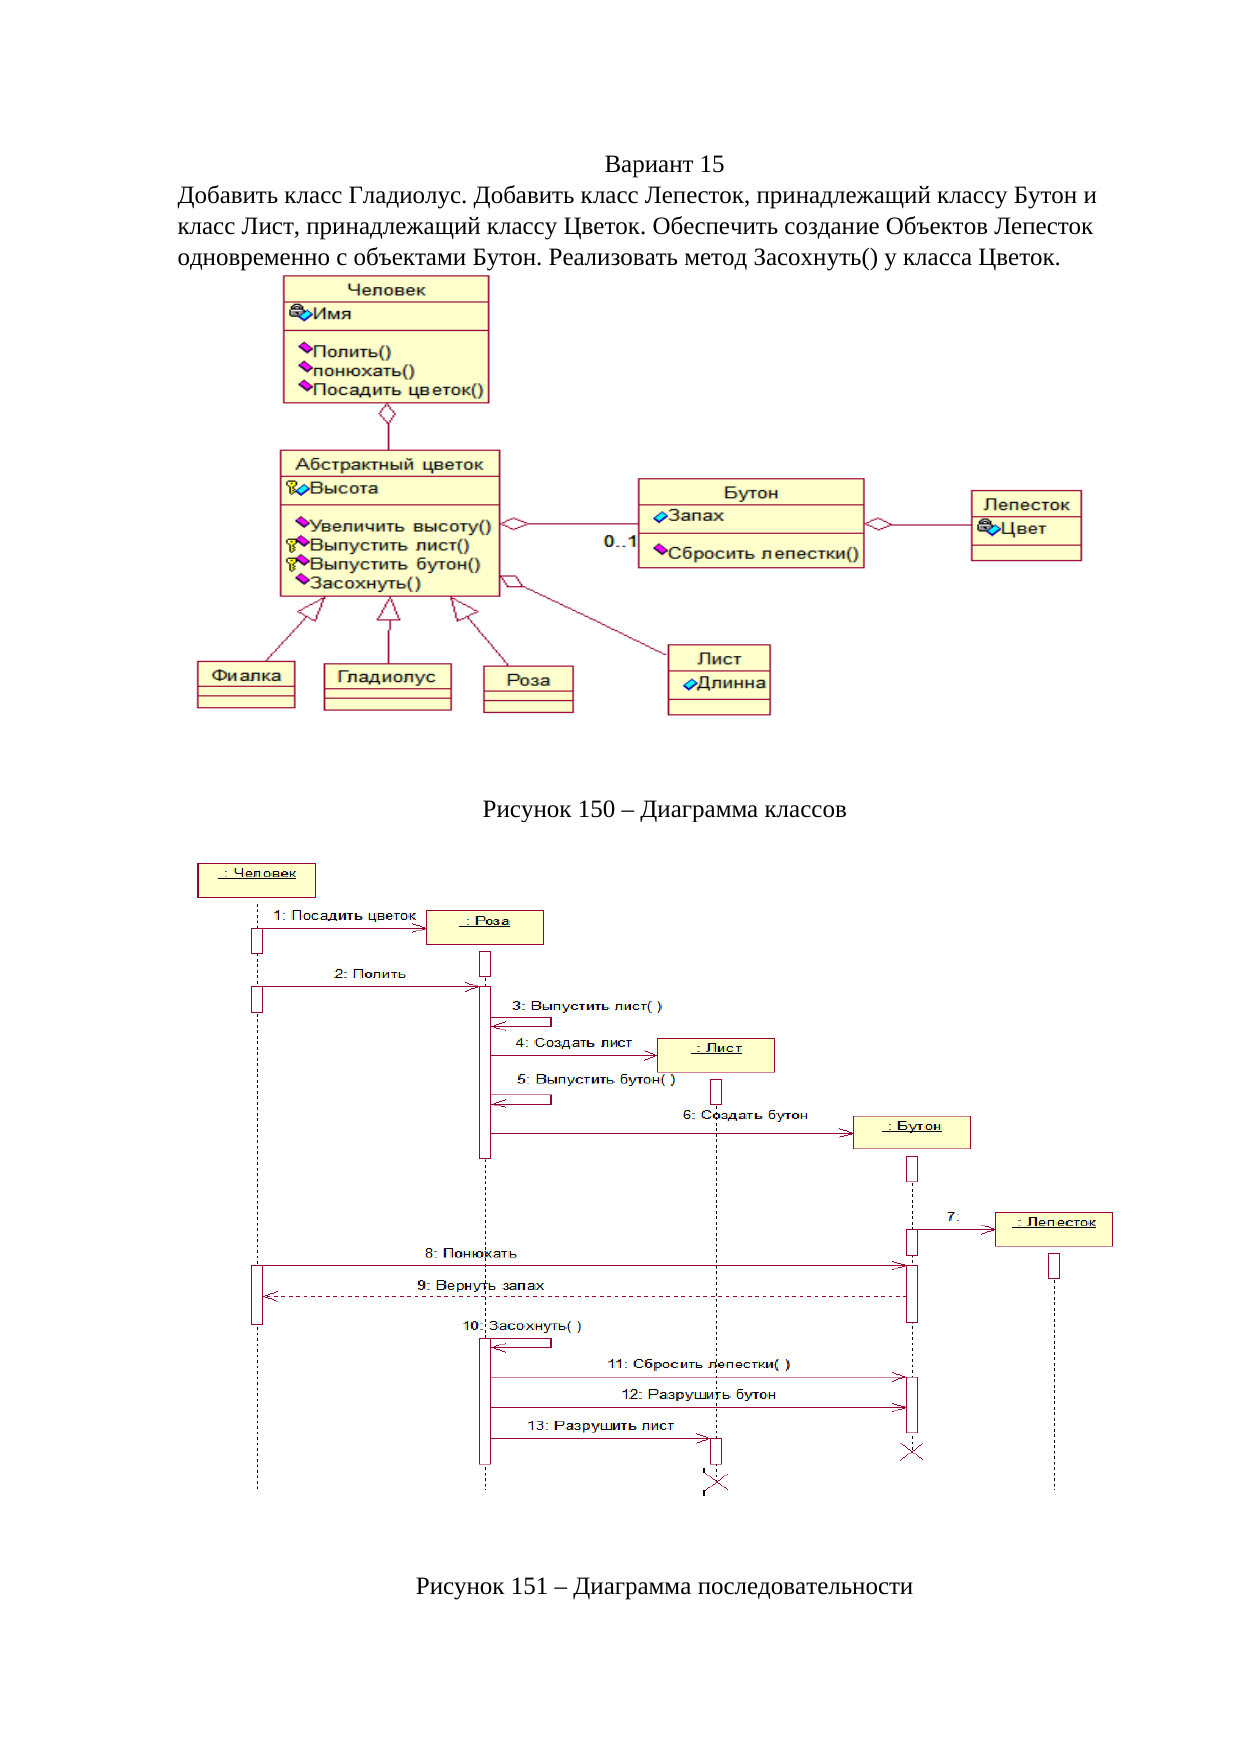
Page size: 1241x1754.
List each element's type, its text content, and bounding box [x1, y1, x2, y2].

picture [177, 273, 1123, 776]
text Рисунок 151 – Диаграмма последовательности [177, 1571, 1152, 1599]
picture [177, 822, 1152, 1552]
text Вариант 15 [177, 149, 1152, 178]
text Рисунок 150 – Диаграмма классов [177, 794, 1152, 822]
